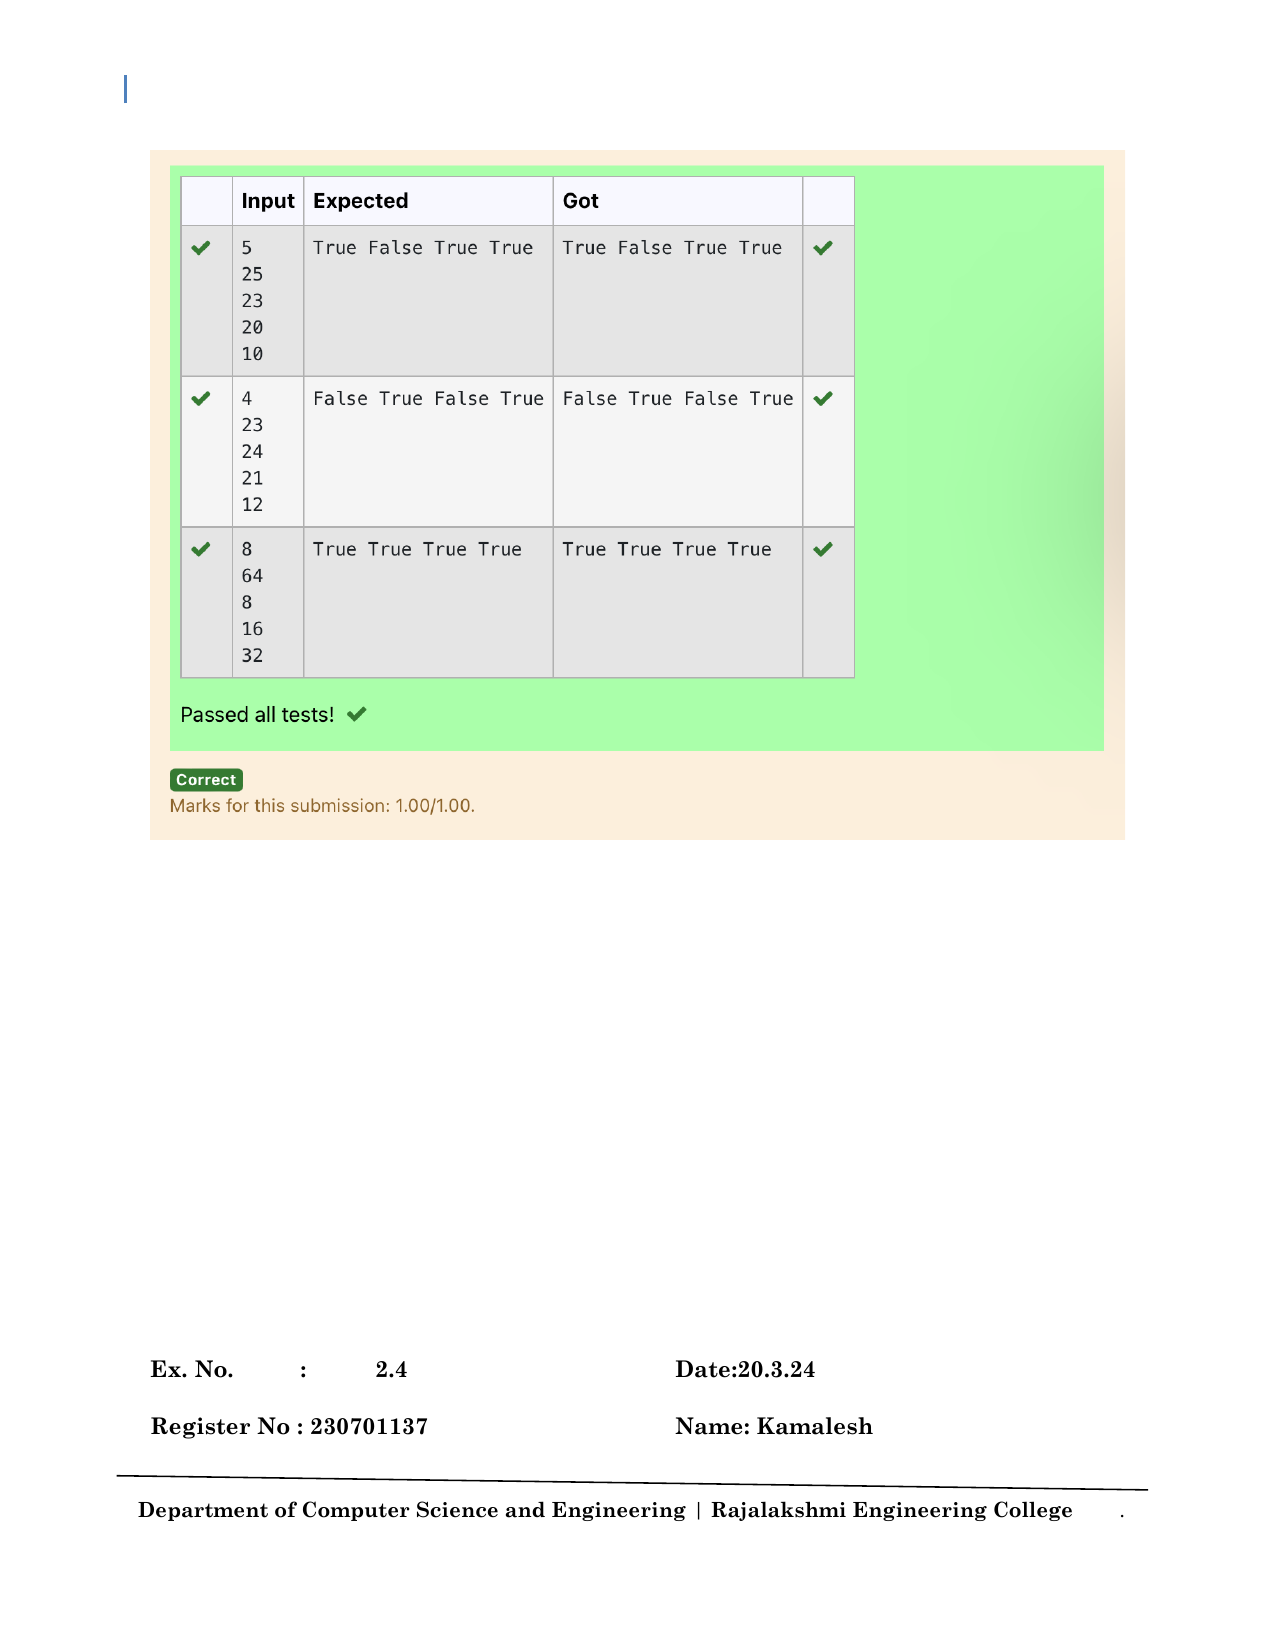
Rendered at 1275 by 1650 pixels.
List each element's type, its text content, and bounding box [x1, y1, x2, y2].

picture [150, 150, 1125, 840]
text Register No : 230701137 Name: Kamalesh [150, 1412, 1125, 1439]
text Ex. No. : 2.4 Date:20.3.24 [150, 1355, 1125, 1382]
